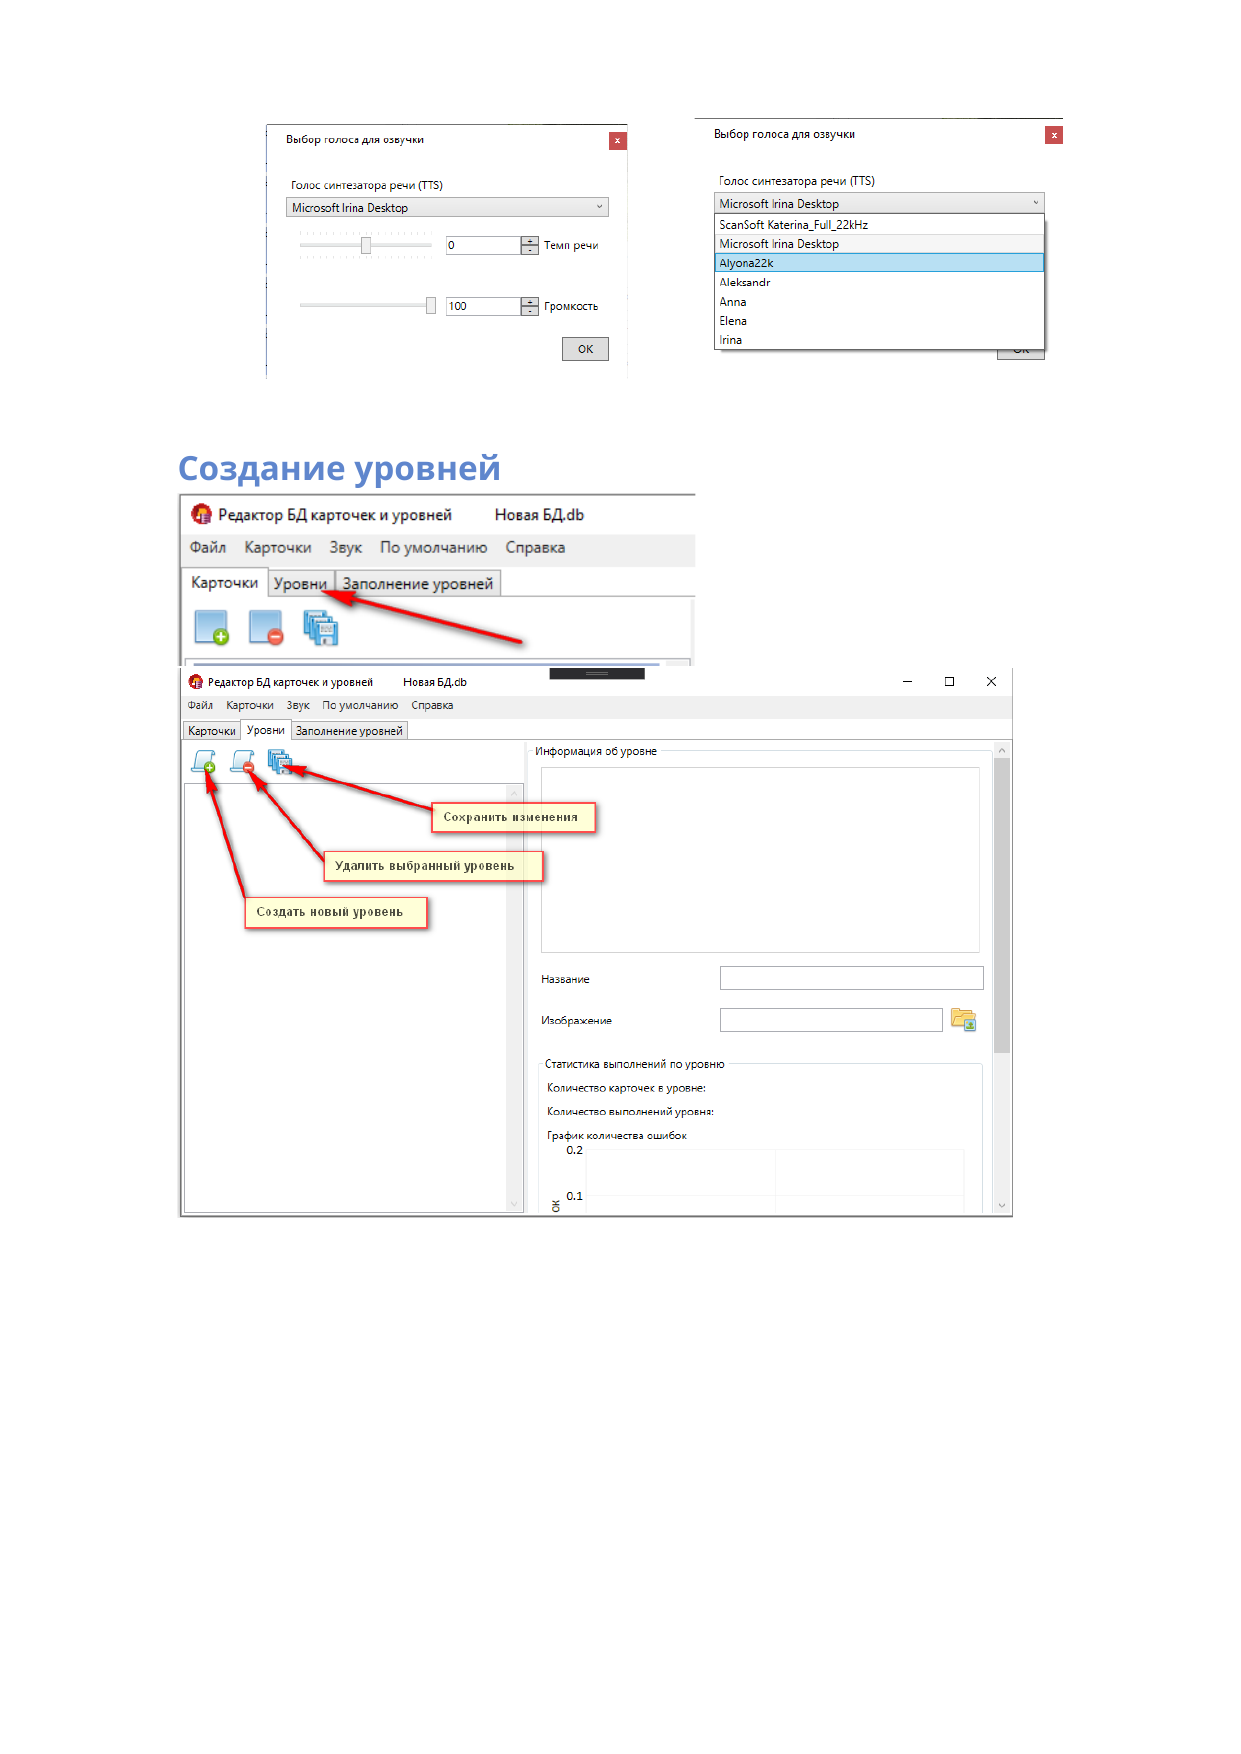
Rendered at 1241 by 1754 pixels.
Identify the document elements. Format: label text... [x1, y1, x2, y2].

picture [177, 668, 1013, 1218]
picture [265, 124, 628, 379]
subtitle Создание уровней [177, 445, 1152, 490]
picture [177, 493, 696, 666]
picture [694, 118, 1063, 379]
